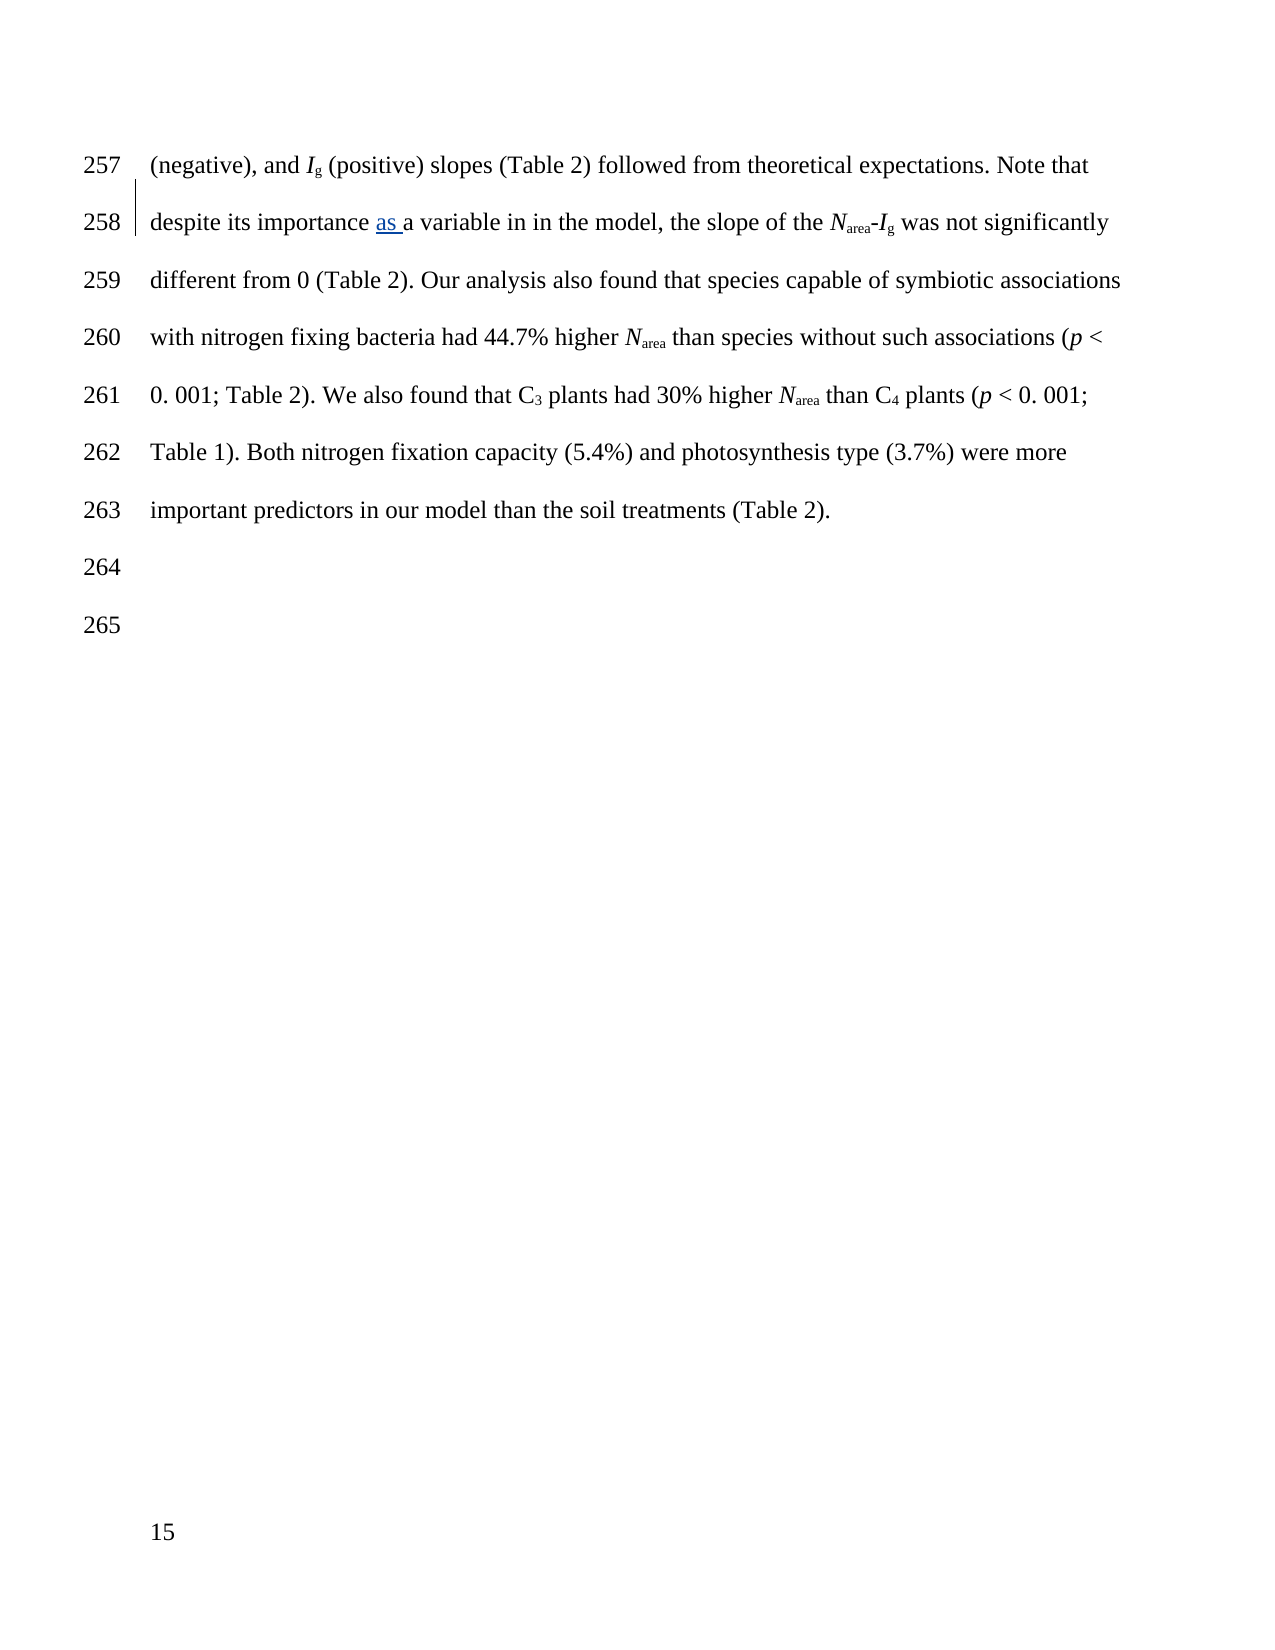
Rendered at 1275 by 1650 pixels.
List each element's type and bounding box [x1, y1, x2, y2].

text [150, 150, 1125, 524]
